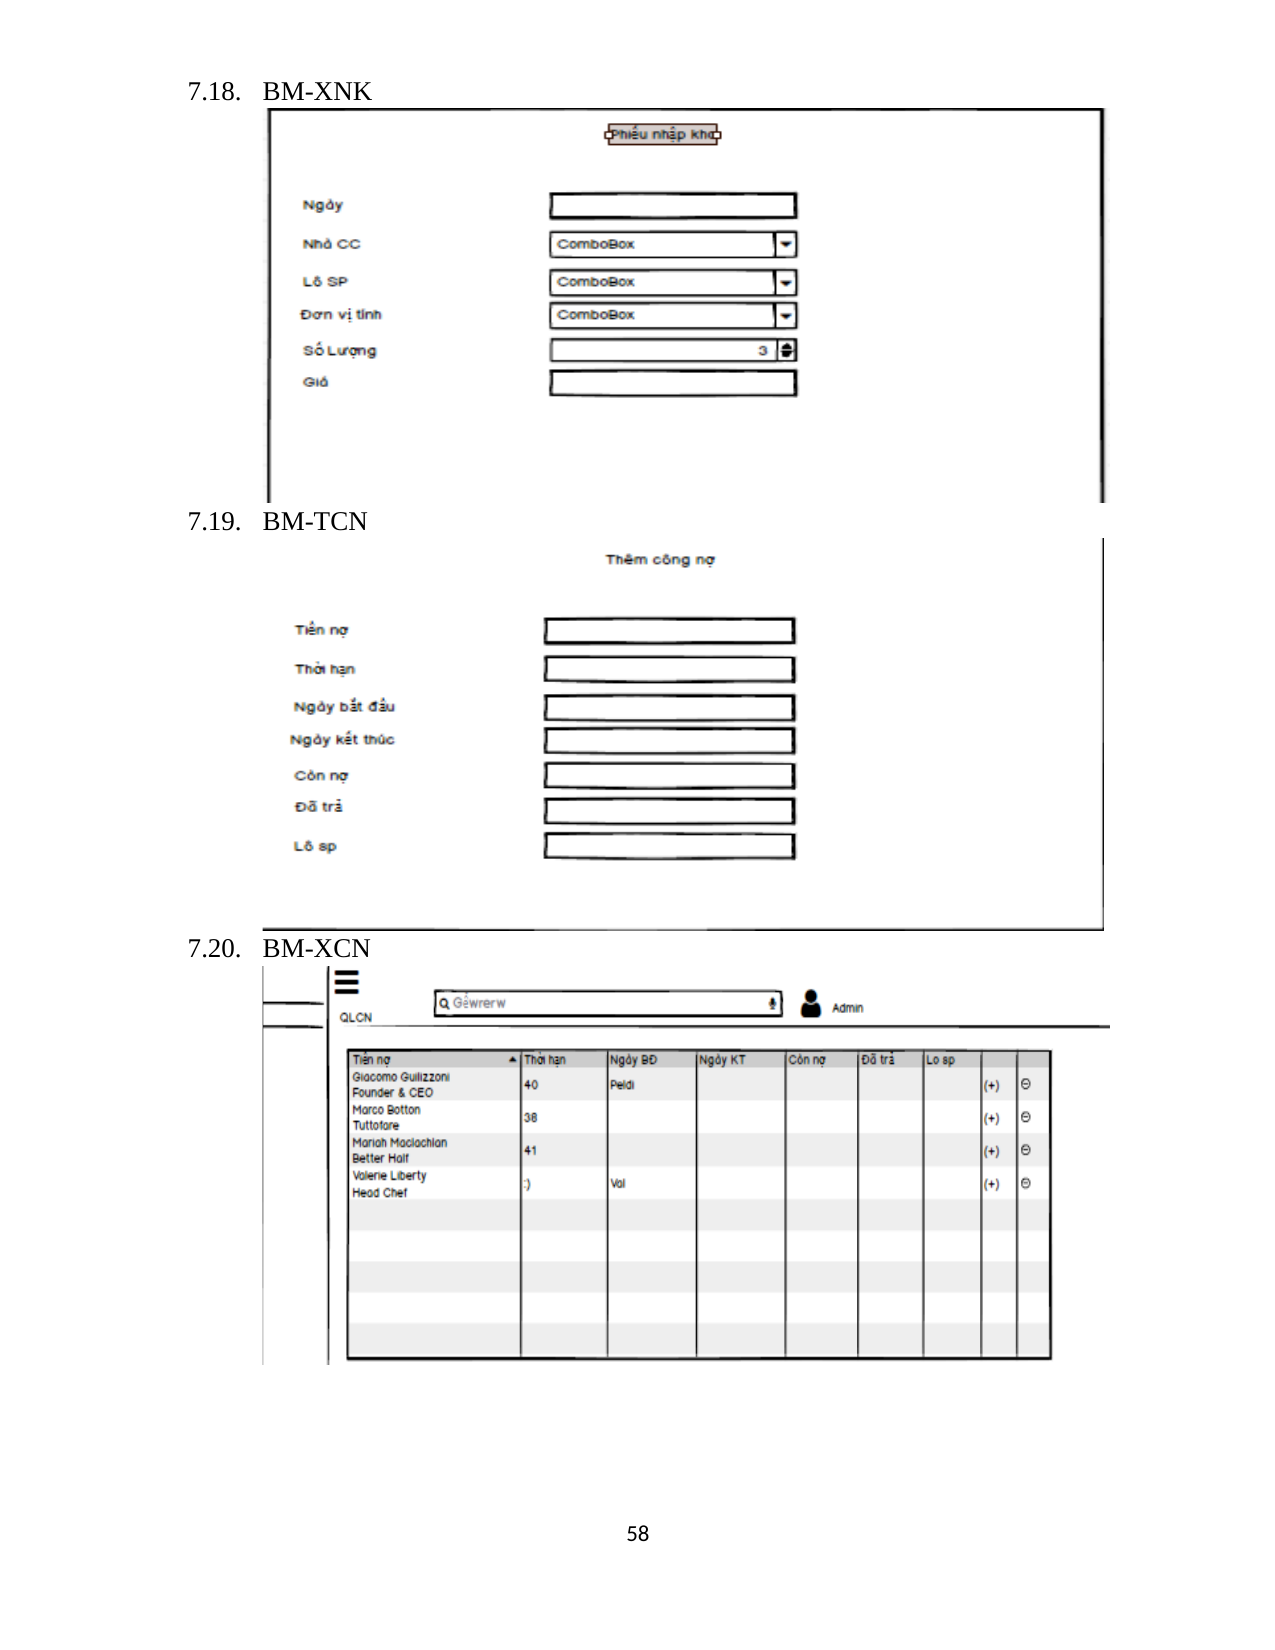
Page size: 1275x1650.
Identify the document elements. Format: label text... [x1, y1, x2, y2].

list BM-TCN [187, 504, 1200, 536]
picture [262, 538, 1104, 931]
picture [262, 966, 1110, 1365]
list BM-XCN [187, 933, 1200, 964]
picture [262, 108, 1110, 503]
list BM-XNK [187, 75, 1200, 106]
